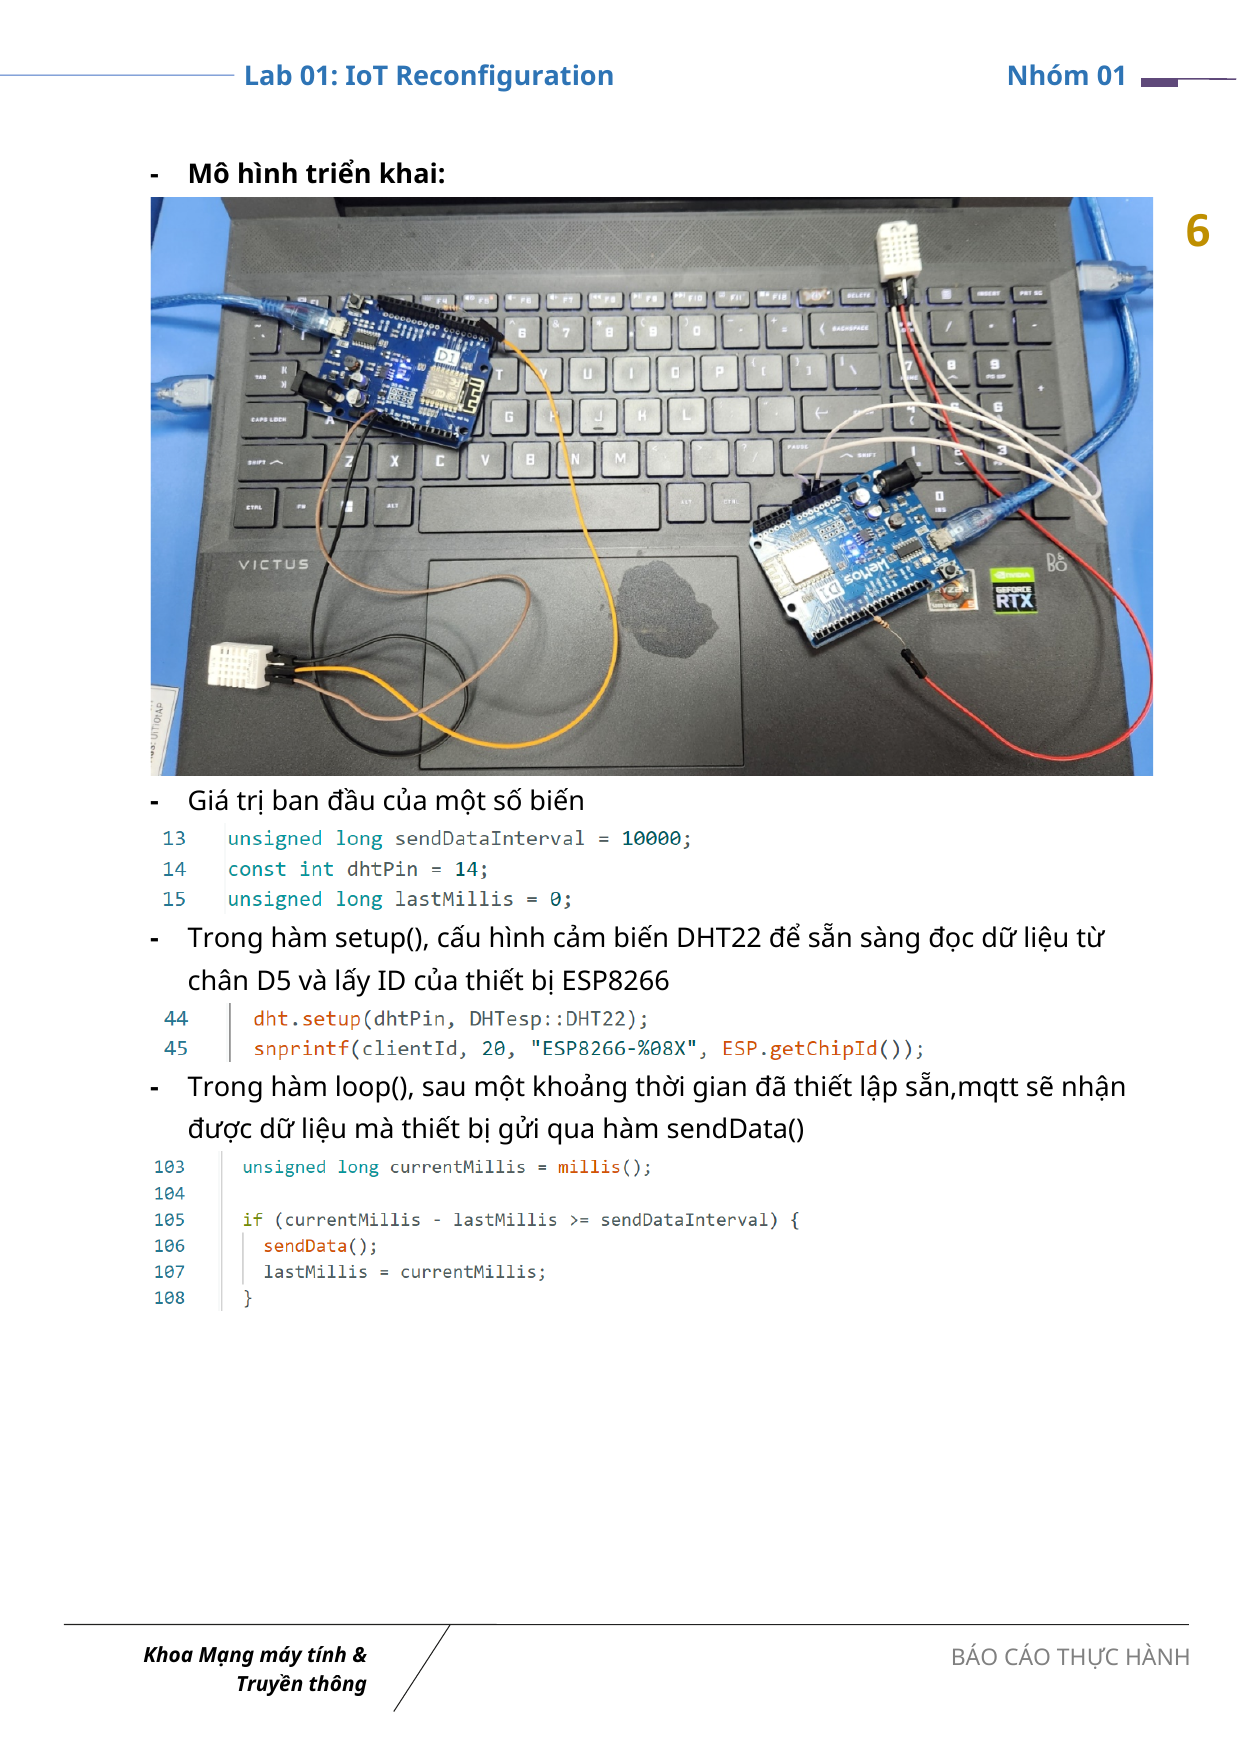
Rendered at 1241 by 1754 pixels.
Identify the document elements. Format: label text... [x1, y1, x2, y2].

picture [150, 1003, 1154, 1062]
list Mô hình triển khai: [150, 155, 1153, 192]
picture [152, 197, 1153, 776]
list Trong hàm setup(), cấu hình cảm biến DHT22 để sẵn sàng đọc dữ liệu từ chân D5 và lấy ID của thiết bị ESP8266 [150, 919, 1153, 998]
list Giá trị ban đầu của một số biến [150, 781, 1153, 818]
picture [150, 1151, 1154, 1311]
picture [150, 823, 1154, 914]
list Trong hàm loop(), sau một khoảng thời gian đã thiết lập sẵn,mqtt sẽ nhận được dữ liệu mà thiết bị gửi qua hàm sendData() [150, 1067, 1153, 1146]
